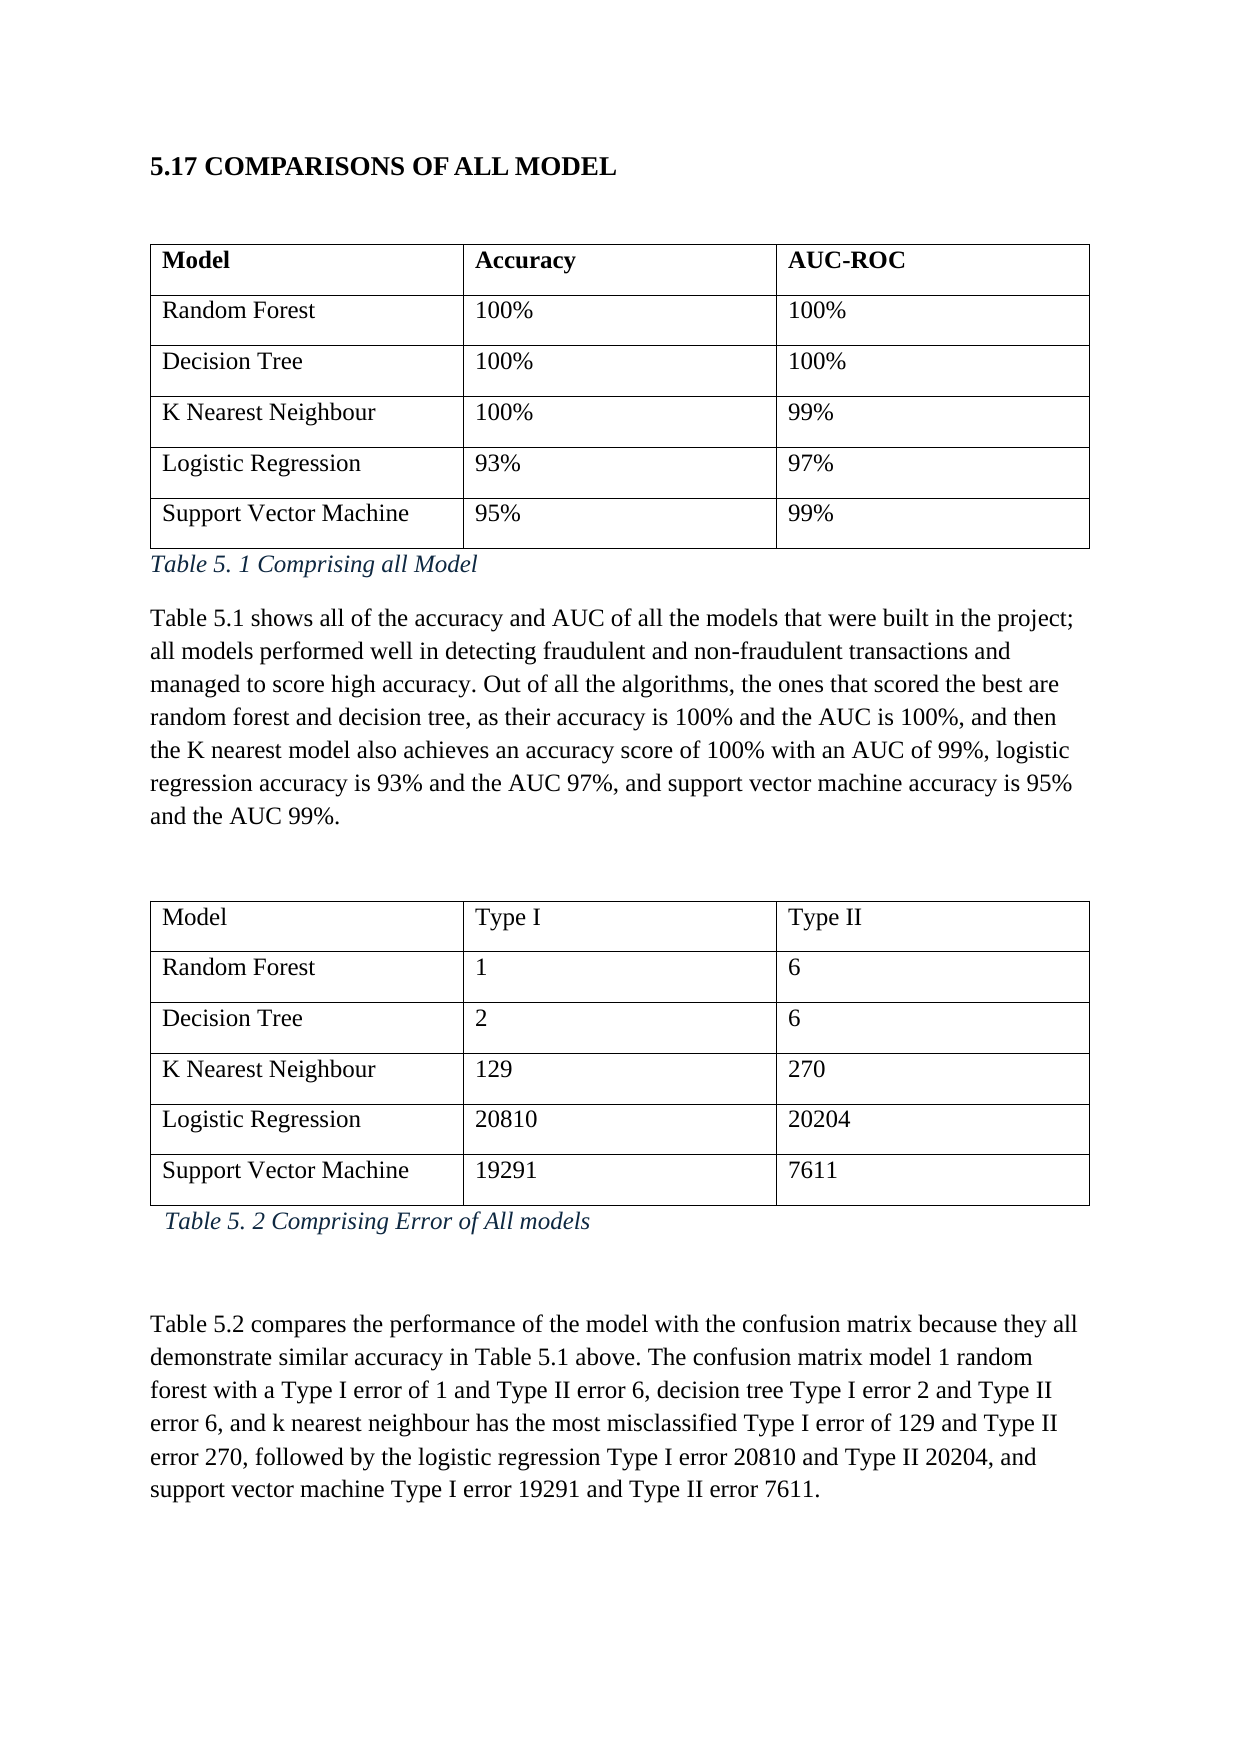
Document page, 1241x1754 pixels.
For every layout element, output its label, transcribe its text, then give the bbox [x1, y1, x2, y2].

text Table 5. 2 Comprising Error of All models [150, 1206, 1090, 1235]
table_cell 2 [464, 1003, 776, 1053]
table_cell 97% [777, 448, 1089, 497]
table_cell Random Forest [151, 952, 463, 1002]
table_cell 20810 [464, 1105, 776, 1154]
table_cell 100% [464, 346, 776, 396]
table_cell 270 [777, 1054, 1089, 1103]
table_cell 99% [777, 397, 1089, 447]
subtitle 5.17 COMPARISONS OF ALL MODEL [150, 150, 1090, 181]
table_cell 100% [777, 296, 1089, 345]
table_cell 100% [464, 397, 776, 447]
table_cell 95% [464, 499, 776, 548]
table_cell 19291 [464, 1155, 776, 1205]
table_cell Logistic Regression [151, 448, 463, 497]
text Table 5.1 shows all of the accuracy and AUC of all the models that were built in the project; all models performed well in detecting fraudulent and non-fraudulent transactions and managed to score high accuracy. Out of all the algorithms, the ones that scored the best are random forest and decision tree, as their accuracy is 100% and the AUC is 100%, and then the K nearest model also achieves an accuracy score of 100% with an AUC of 99%, logistic regression accuracy is 93% and the AUC 97%, and support vector machine accuracy is 95% and the AUC 99%. [150, 603, 1090, 830]
table_cell 6 [777, 952, 1089, 1002]
table_cell 20204 [777, 1105, 1089, 1154]
table_cell Logistic Regression [151, 1105, 463, 1154]
table_cell Support Vector Machine [151, 1155, 463, 1205]
table_cell 93% [464, 448, 776, 497]
table_cell 7611 [777, 1155, 1089, 1205]
table_header AUC-ROC [777, 245, 1089, 294]
table_cell 6 [777, 1003, 1089, 1053]
table_cell Support Vector Machine [151, 499, 463, 548]
table_header Type I [464, 902, 776, 951]
table_cell Random Forest [151, 296, 463, 345]
table_cell Decision Tree [151, 346, 463, 396]
table_header Model [151, 245, 463, 294]
table_cell 1 [464, 952, 776, 1002]
table_cell 100% [777, 346, 1089, 396]
table_header Accuracy [464, 245, 776, 294]
text Table 5. 1 Comprising all Model [150, 549, 1090, 578]
text Table 5.2 compares the performance of the model with the confusion matrix because they all demonstrate similar accuracy in Table 5.1 above. The confusion matrix model 1 random forest with a Type I error of 1 and Type II error 6, decision tree Type I error 2 and Type II error 6, and k nearest neighbour has the most misclassified Type I error of 129 and Type II error 270, followed by the logistic regression Type I error 20810 and Type II 20204, and support vector machine Type I error 19291 and Type II error 7611. [150, 1309, 1090, 1503]
table_cell K Nearest Neighbour [151, 397, 463, 447]
table_cell K Nearest Neighbour [151, 1054, 463, 1103]
table_cell 129 [464, 1054, 776, 1103]
table_cell 99% [777, 499, 1089, 548]
table_cell Decision Tree [151, 1003, 463, 1053]
table_cell 100% [464, 296, 776, 345]
table_header Type II [777, 902, 1089, 951]
table_header Model [151, 902, 463, 951]
